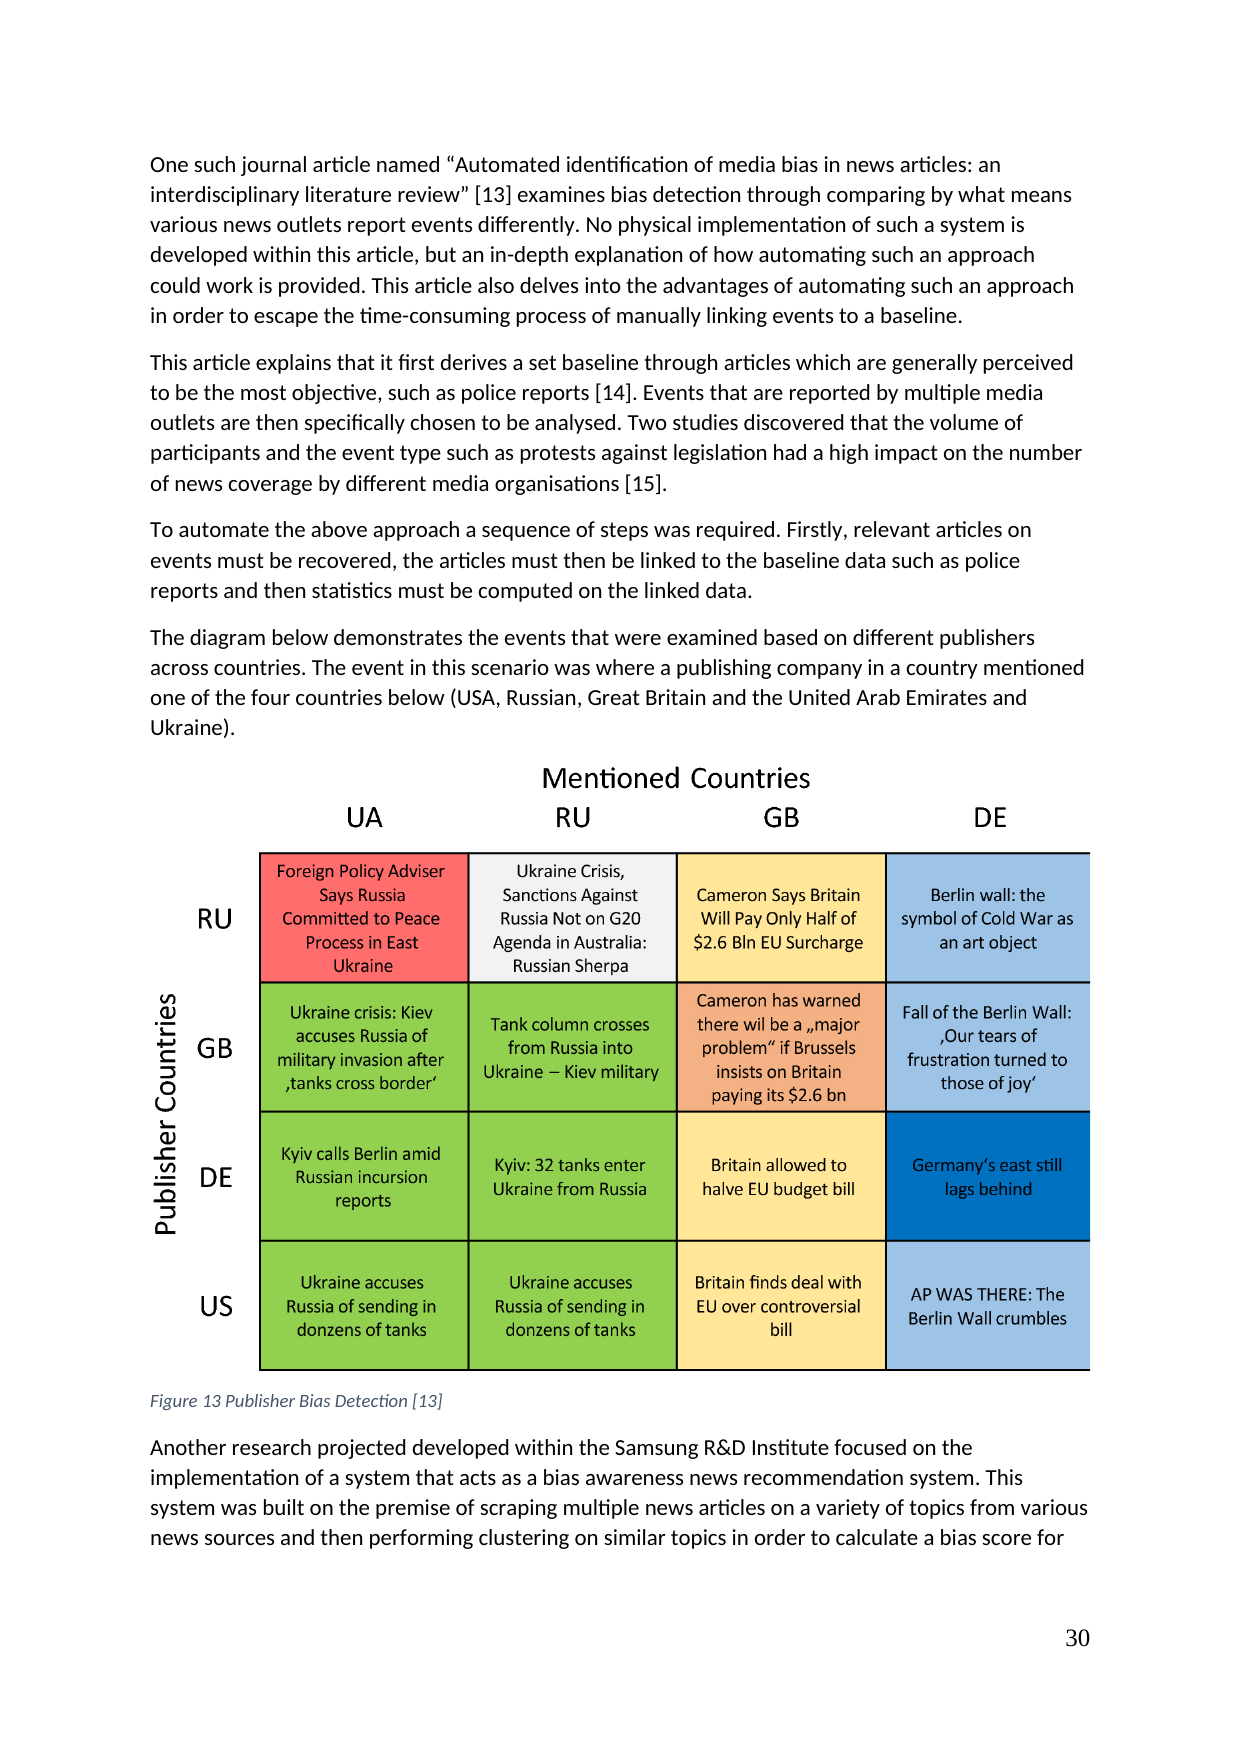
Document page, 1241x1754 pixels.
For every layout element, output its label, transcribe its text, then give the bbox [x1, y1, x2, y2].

text One such journal article named “Automated identification of media bias in news articles: an interdisciplinary literature review” [13] examines bias detection through comparing by what means various news outlets report events differently. No physical implementation of such a system is developed within this article, but an in-depth explanation of how automating such an approach could work is provided. This article also delves into the advantages of automating such an approach in order to escape the time-consuming process of manually linking events to a baseline. [150, 150, 1090, 329]
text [150, 1433, 1090, 1552]
text The diagram below demonstrates the events that were examined based on different publishers across countries. The event in this scenario was where a publishing company in a country mentioned one of the four countries below (USA, Russian, Great Britain and the United Arab Emirates and Ukraine). [150, 623, 1090, 742]
text This article explains that it first derives a set baseline through articles which are generally perceived to be the most objective, such as police reports [14]. Events that are reported by multiple media outlets are then specifically chosen to be analysed. Two studies discovered that the volume of participants and the event type such as protests against legislation had a high impact on the number of news coverage by different media organisations [15]. [150, 348, 1090, 497]
picture [150, 760, 1091, 1371]
text To automate the above approach a sequence of steps was required. Firstly, relevant articles on events must be recovered, the articles must then be linked to the baseline data such as police reports and then statistics must be computed on the linked data. [150, 516, 1090, 604]
